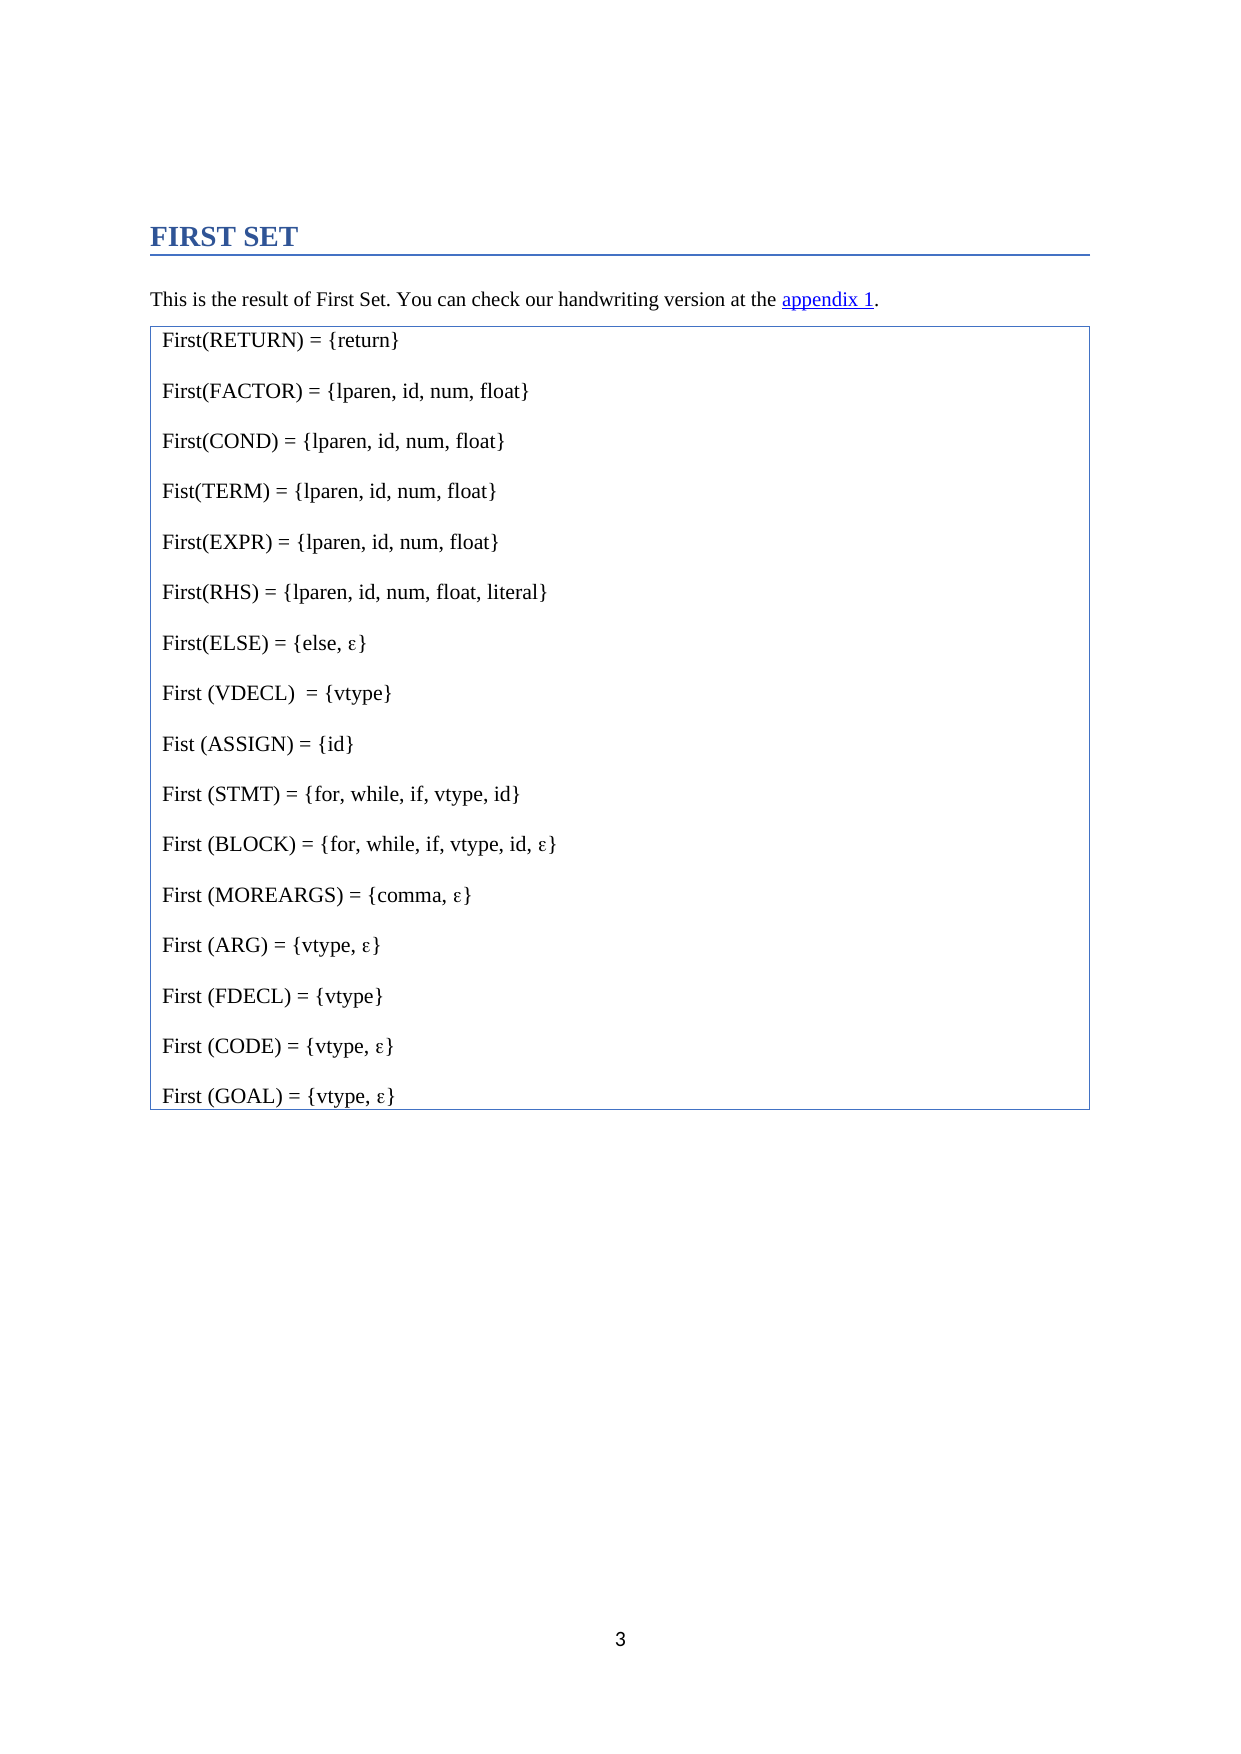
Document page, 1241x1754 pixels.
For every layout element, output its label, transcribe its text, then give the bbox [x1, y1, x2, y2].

subtitle FIRST SET [150, 219, 1090, 254]
table_header First(RETURN) = {return} First(FACTOR) = {lparen, id, num, float} First(COND) = {lparen, id, num, float} Fist(TERM) = {lparen, id, num, float} First(EXPR) = {lparen, id, num, float} First(RHS) = {lparen, id, num, float, literal} First(ELSE) = {else, } First (VDECL) = {vtype} Fist (ASSIGN) = {id} First (STMT) = {for, while, if, vtype, id} First (BLOCK) = {for, while, if, vtype, id, } First (MOREARGS) = {comma, } First (ARG) = {vtype, } First (FDECL) = {vtype} First (CODE) = {vtype, } First (GOAL) = {vtype, } [151, 327, 1089, 1109]
text This is the result of First Set. You can check our handwriting version at the appendix 1. [150, 287, 1090, 311]
